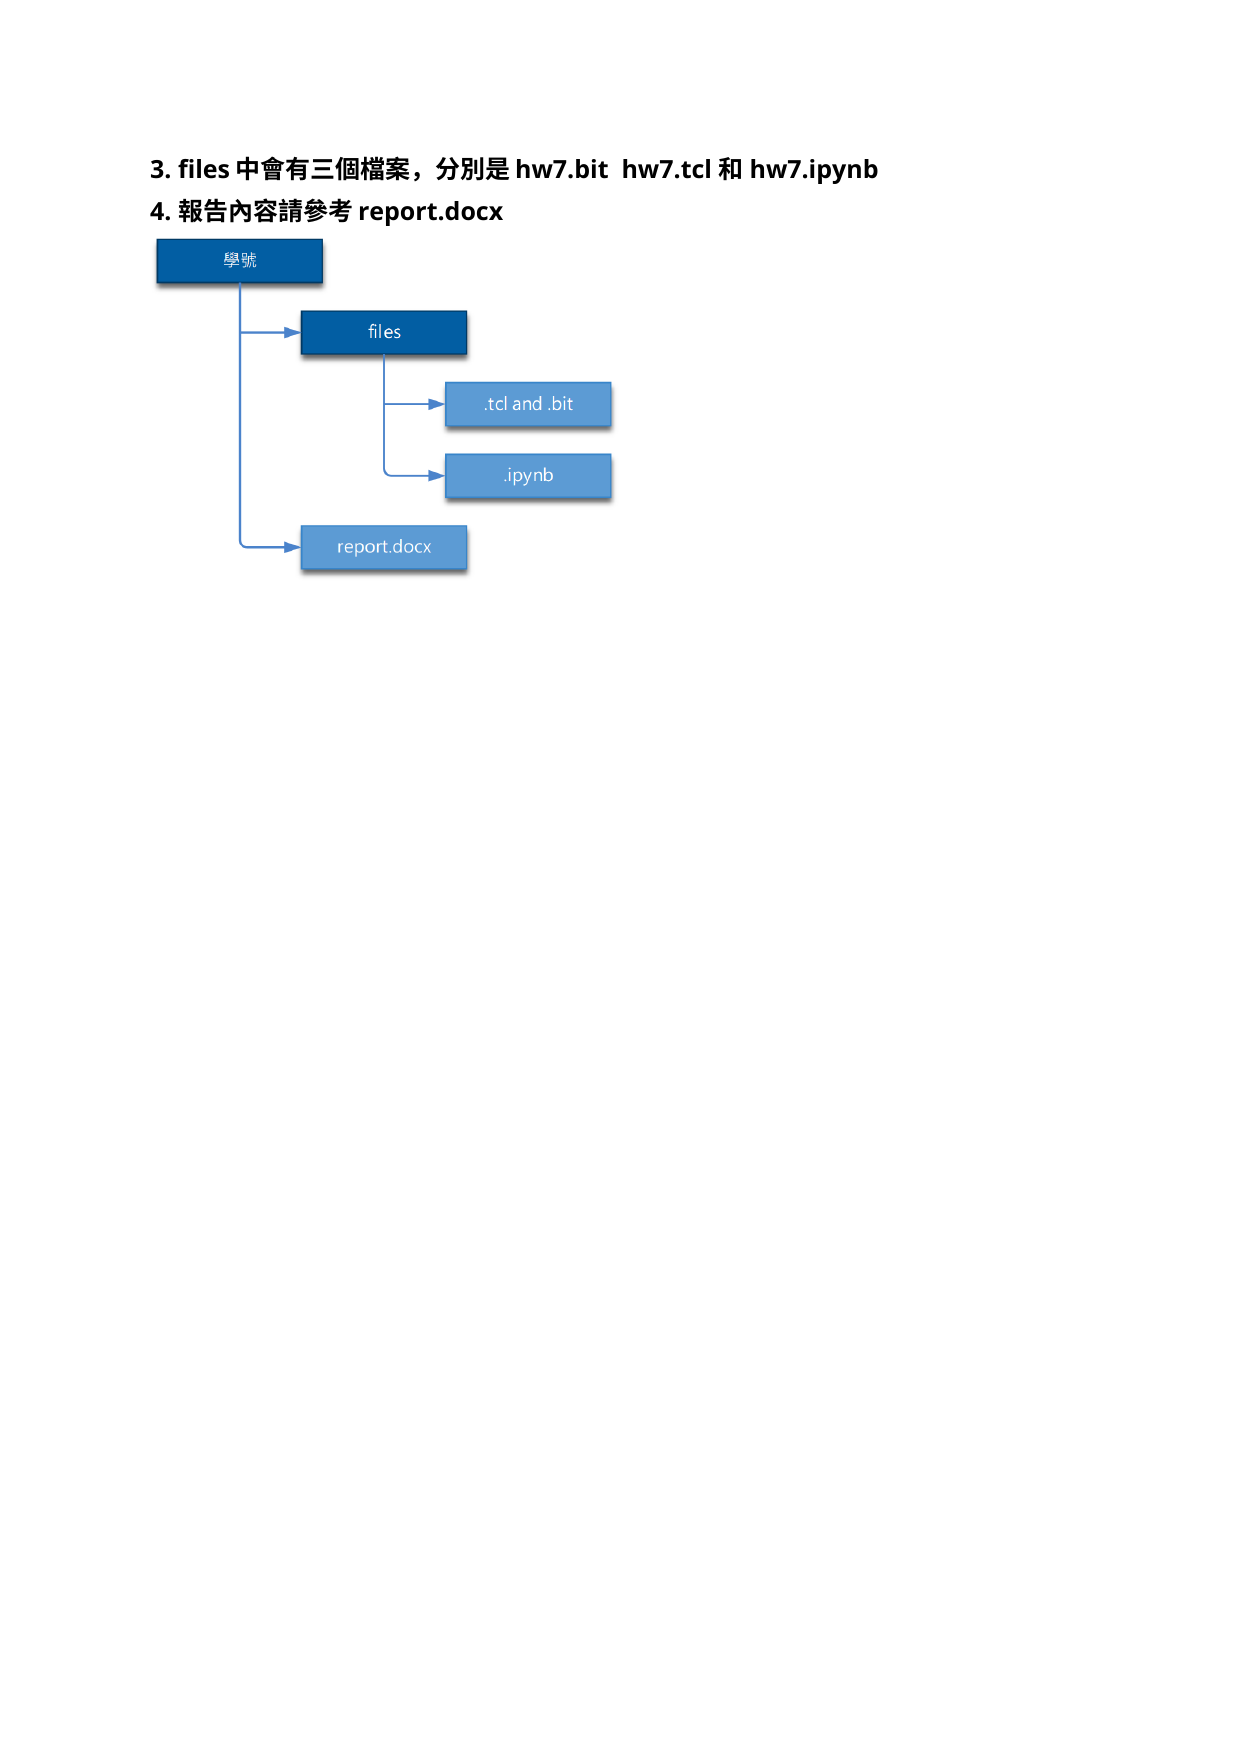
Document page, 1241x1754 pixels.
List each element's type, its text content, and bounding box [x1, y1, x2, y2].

text 3. files中會有三個檔案，分別是hw7.bit hw7.tcl 和 hw7.ipynb [150, 150, 1090, 186]
text 4. 報告內容請參考report.docx [150, 192, 1090, 228]
picture [150, 233, 620, 581]
